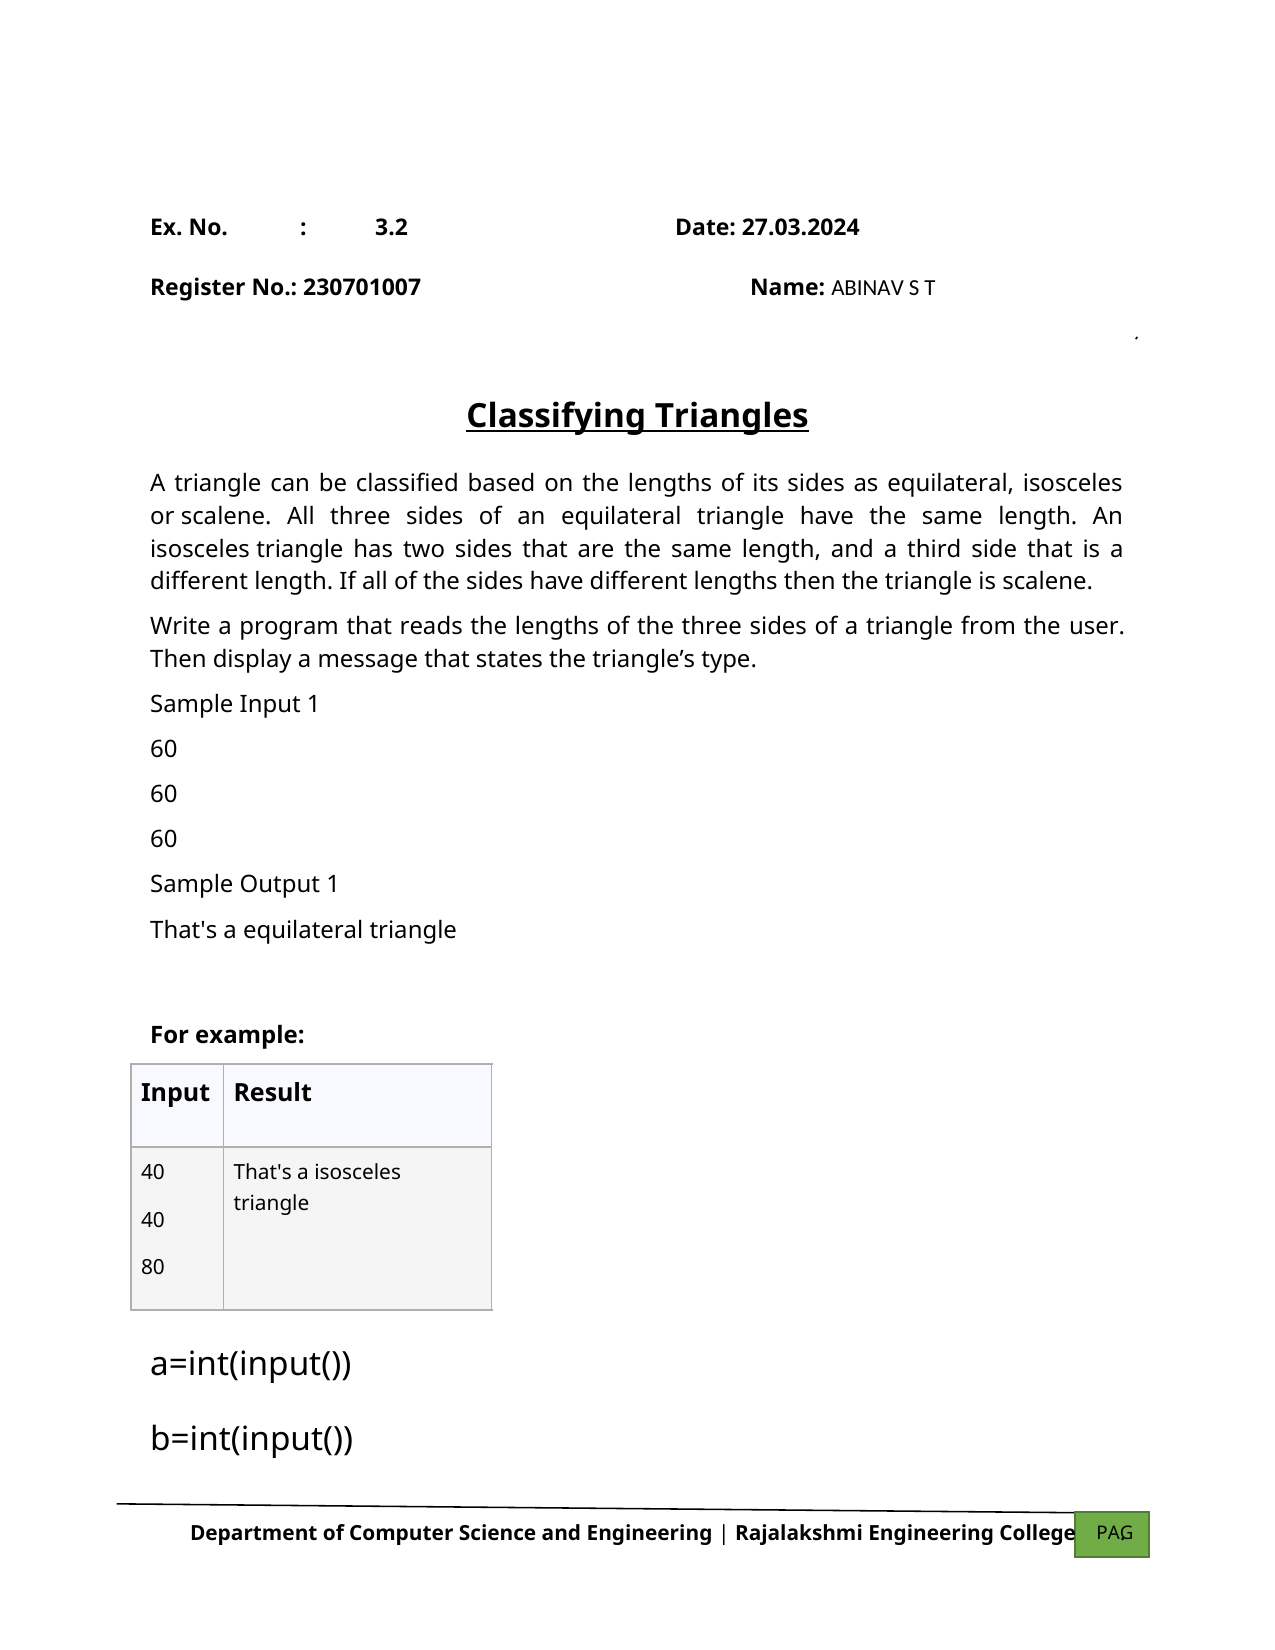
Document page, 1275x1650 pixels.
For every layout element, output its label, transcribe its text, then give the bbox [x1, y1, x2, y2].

text Sample Input 1 [150, 687, 1125, 719]
text A triangle can be classified based on the lengths of its sides as equilateral, isosceles or scalene. All three sides of an equilateral triangle have the same length. An isosceles triangle has two sides that are the same length, and a third side that is a different length. If all of the sides have different lengths then the triangle is scalene. [150, 466, 1125, 597]
text Sample Output 1 [150, 867, 1125, 900]
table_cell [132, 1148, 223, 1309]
text a=int(input()) [150, 1340, 1125, 1385]
text Classifying Triangles [150, 392, 1125, 437]
text Ex. No. : 3.2 Date: 27.03.2024 [150, 210, 1125, 242]
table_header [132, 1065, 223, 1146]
text That's a equilateral triangle [150, 912, 1125, 945]
text For example: [150, 1018, 1125, 1051]
text 60 [150, 732, 1125, 764]
text 60 [150, 777, 1125, 810]
text 60 [150, 822, 1125, 855]
text Register No.: 230701007 Name: ABINAV S T [150, 271, 1125, 302]
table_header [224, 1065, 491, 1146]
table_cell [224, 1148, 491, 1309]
text b=int(input()) [150, 1414, 1125, 1460]
text Write a program that reads the lengths of the three sides of a triangle from the user. Then display a message that states the triangle’s type. [150, 609, 1125, 674]
